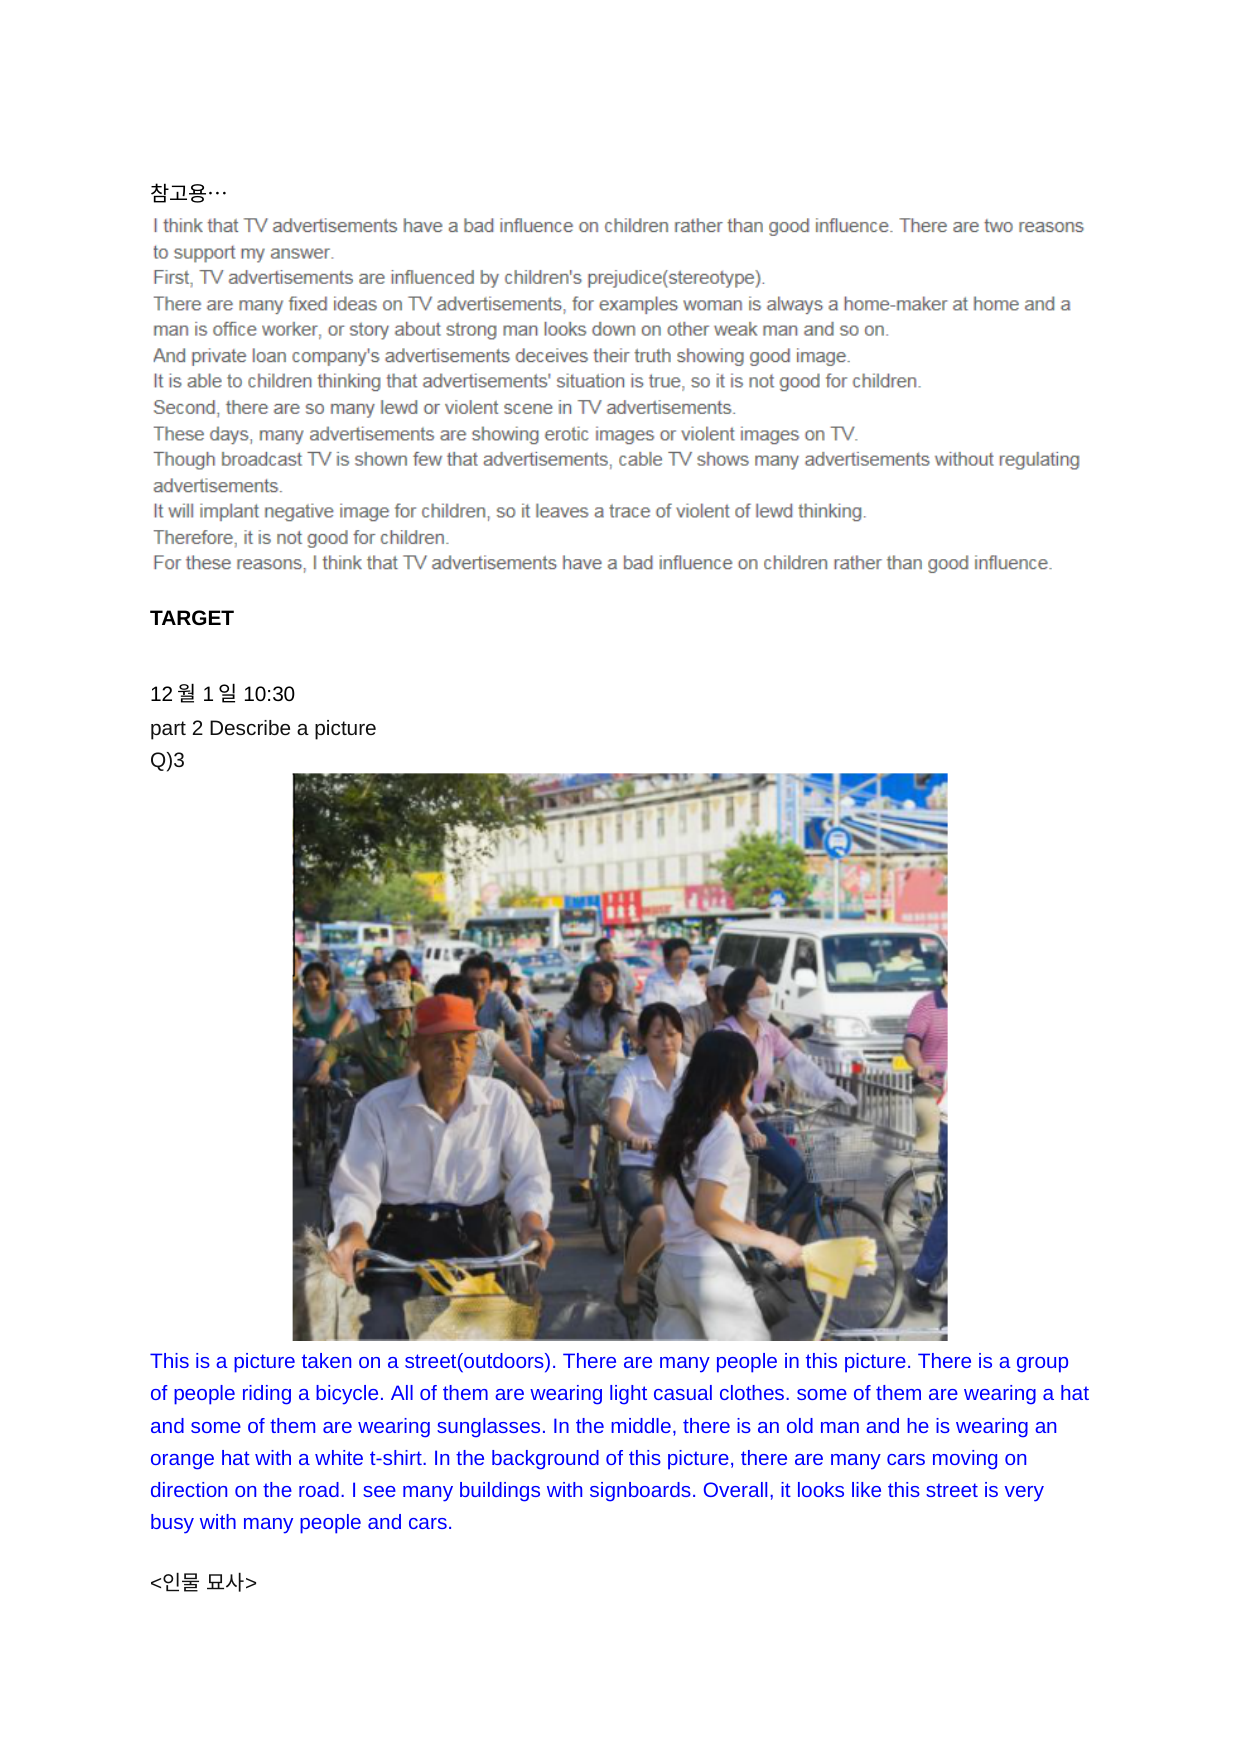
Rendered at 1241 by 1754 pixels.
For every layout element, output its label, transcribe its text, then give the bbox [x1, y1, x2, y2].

text <인물 묘사> [150, 1566, 1090, 1596]
text Q)3 [150, 740, 1090, 772]
text part 2 Describe a picture [150, 708, 1090, 740]
text 12월 1일 10:30 [150, 678, 1090, 708]
text TARGET [150, 606, 1090, 630]
text This is a picture taken on a street(outdoors). There are many people in this picture. There is a group of people riding a bicycle. All of them are wearing light casual clothes. some of them are wearing a hat and some of them are wearing sunglasses. In the middle, there is an old man and he is wearing an orange hat with a white t-shirt. In the background of this picture, there are many cars moving on direction on the road. I see many buildings with signboards. Overall, it looks like this street is very busy with many people and cars. [150, 1341, 1090, 1534]
text 참고용… [150, 177, 1090, 207]
picture [292, 772, 948, 1341]
picture [150, 207, 1091, 582]
